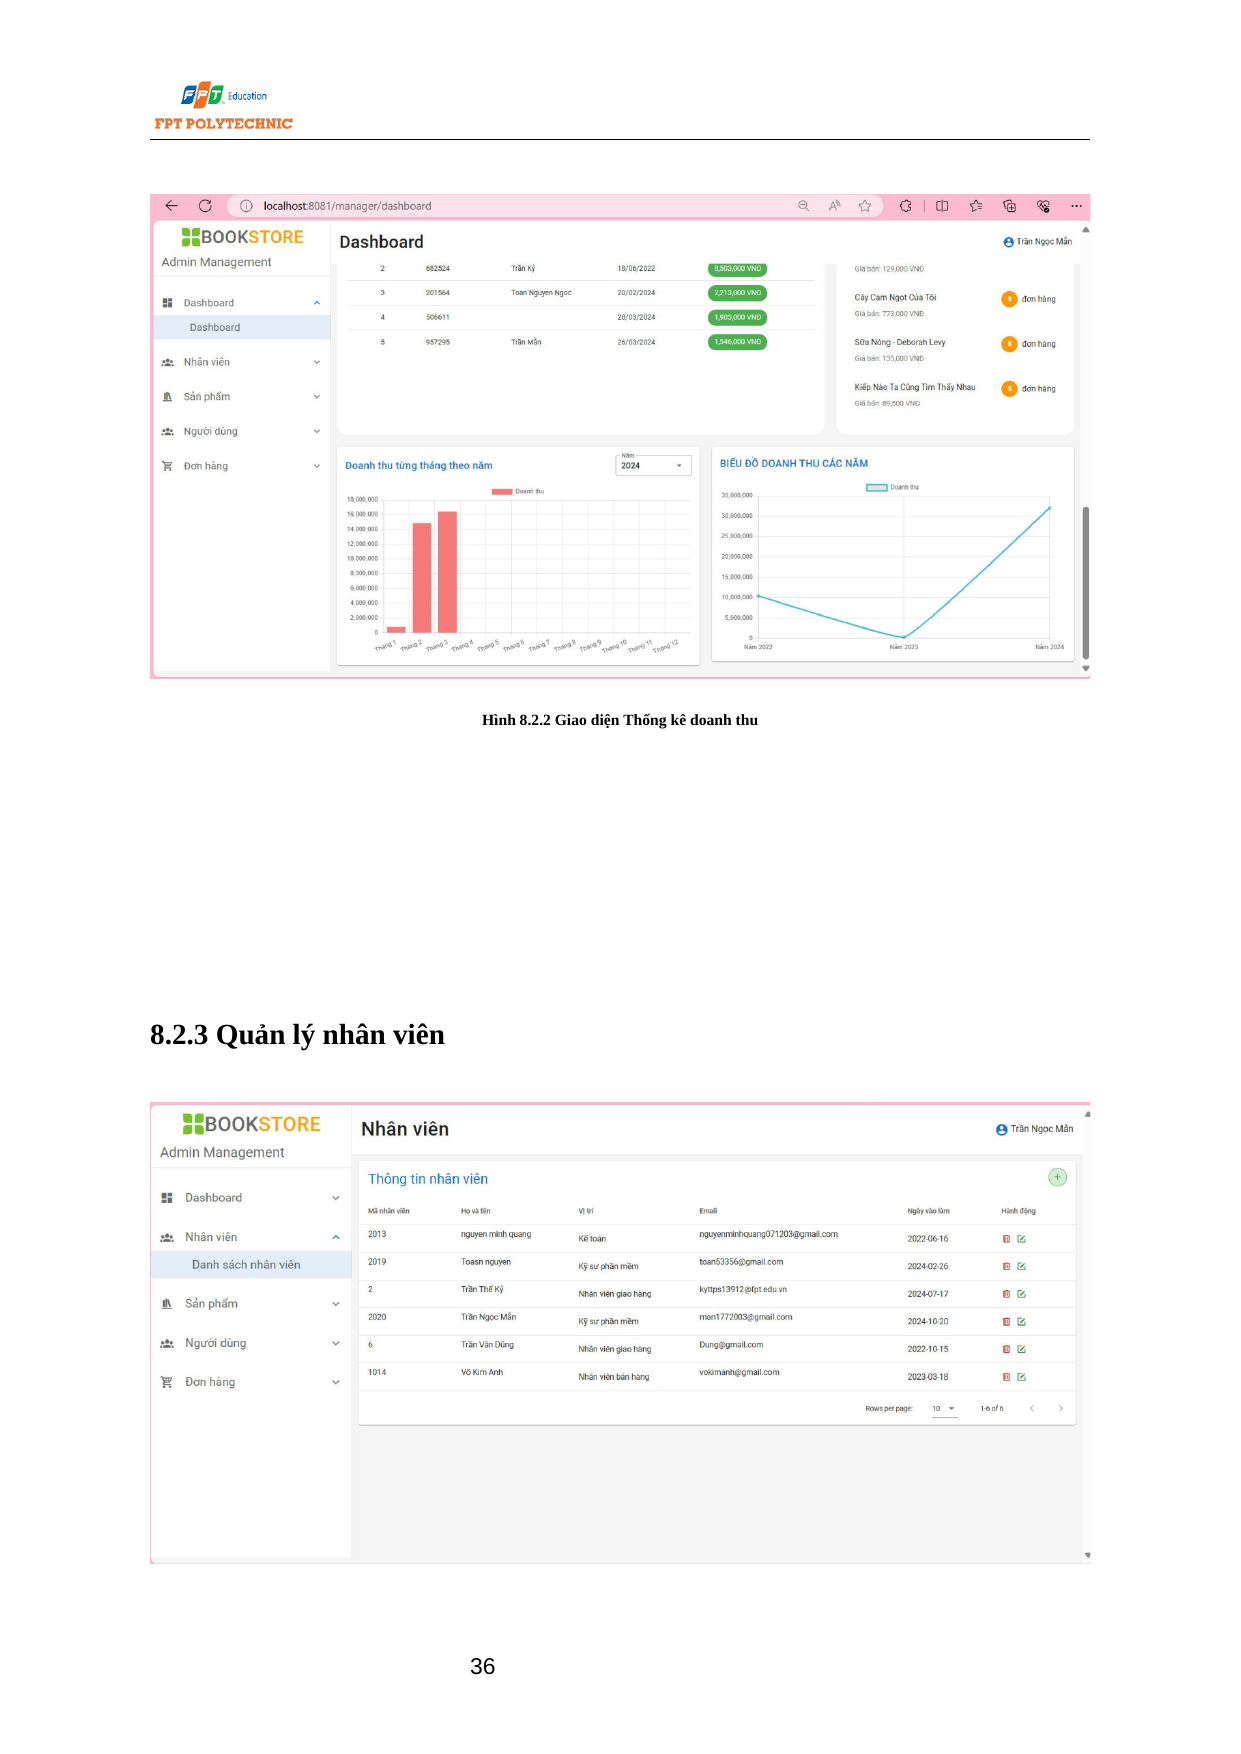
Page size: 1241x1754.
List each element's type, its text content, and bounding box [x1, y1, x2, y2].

subtitle Hình 8.2.2 Giao diện Thống kê doanh thu [150, 711, 1090, 729]
picture [150, 1102, 1091, 1564]
picture [150, 194, 1091, 679]
picture [150, 75, 297, 139]
subtitle 8.2.3 Quản lý nhân viên [150, 1017, 1090, 1050]
